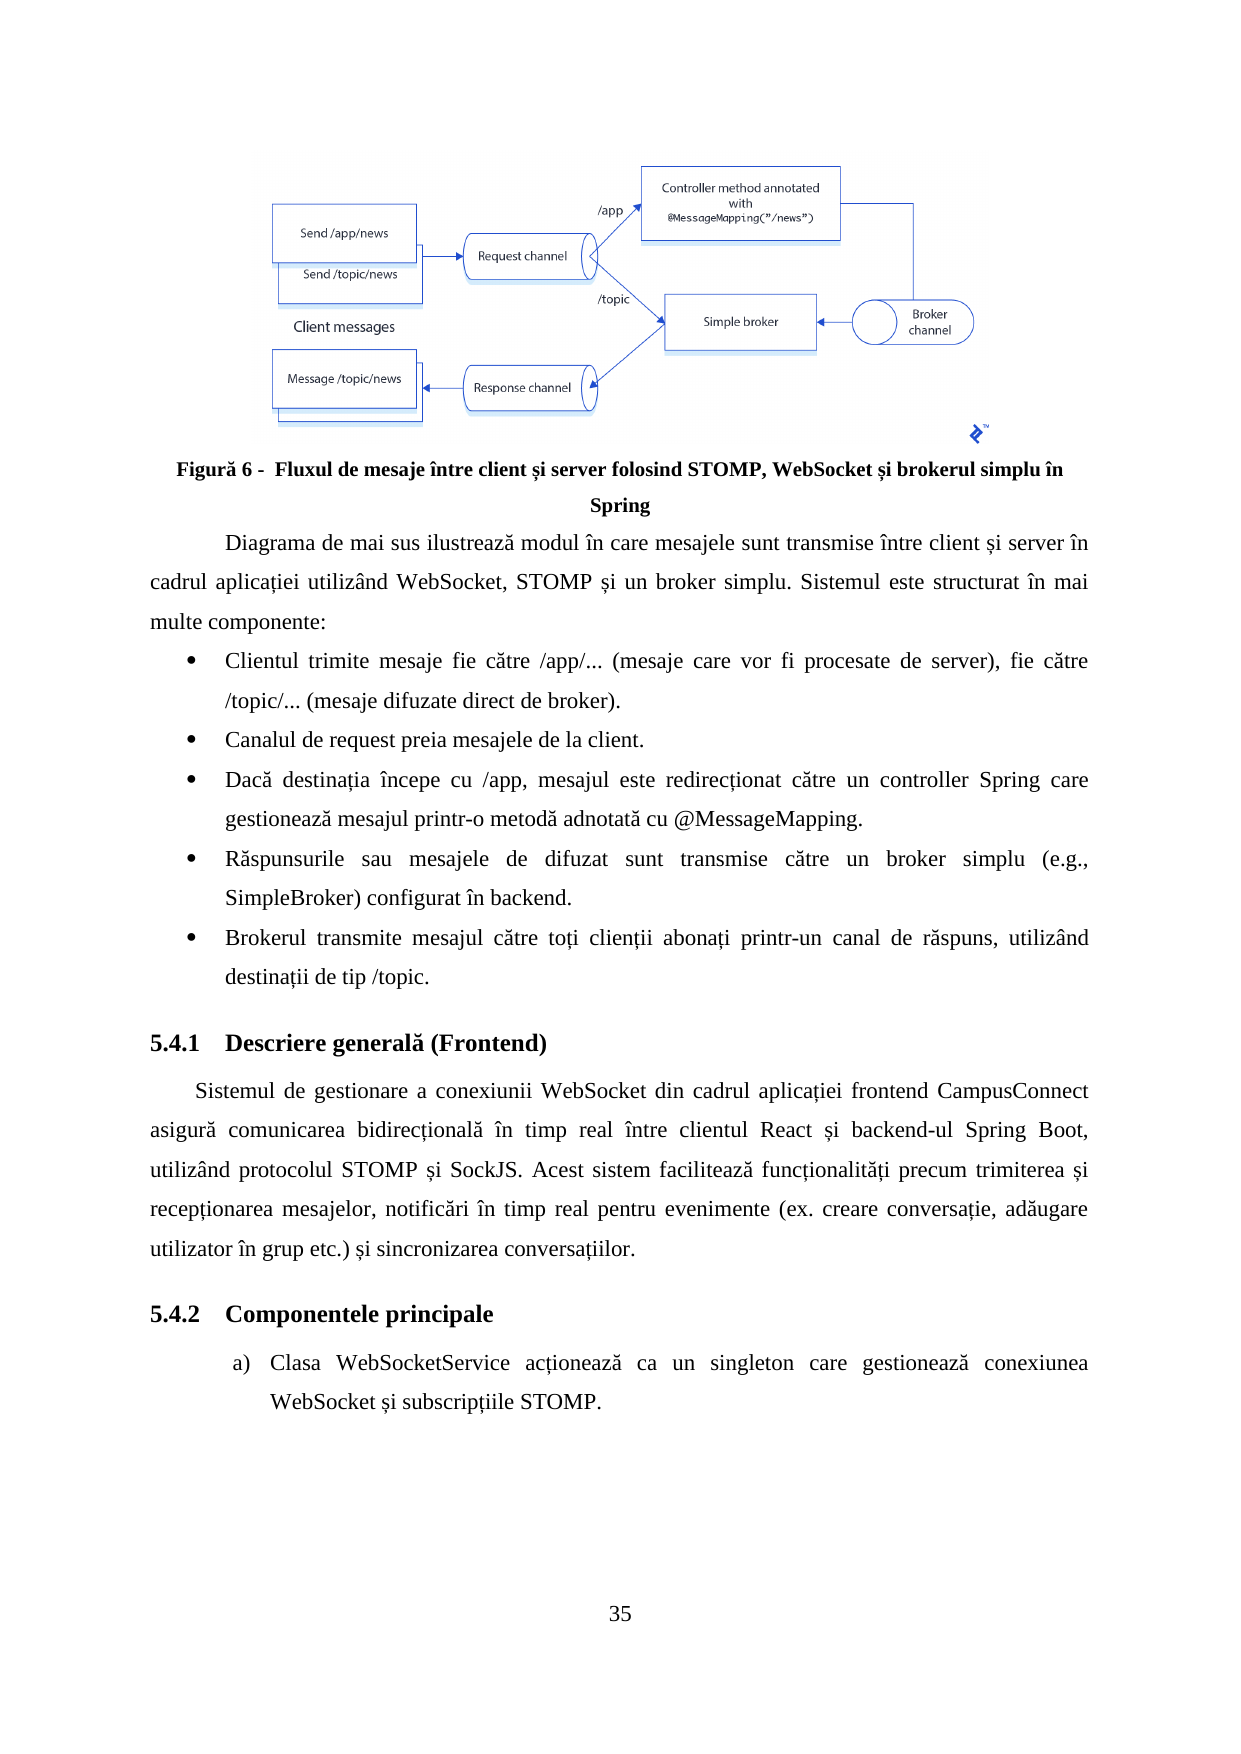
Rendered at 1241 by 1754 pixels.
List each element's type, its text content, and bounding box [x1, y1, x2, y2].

text Figură 6 - Fluxul de mesaje între client și server folosind STOMP, WebSocket și brokerul simplu în Spring [150, 457, 1090, 517]
list Canalul de request preia mesajele de la client. [187, 726, 1090, 753]
list Brokerul transmite mesajul către toți clienții abonați printr-un canal de răspuns, utilizând destinații de tip /topic. [187, 924, 1090, 989]
text Diagrama de mai sus ilustrează modul în care mesajele sunt transmise între client și server în cadrul aplicației utilizând WebSocket, STOMP și un broker simplu. Sistemul este structurat în mai multe componente: [150, 529, 1090, 634]
list Dacă destinația începe cu /app, mesajul este redirecționat către un controller Spring care gestionează mesajul printr-o metodă adnotată cu @MessageMapping. [187, 766, 1090, 832]
list Clientul trimite mesaje fie către /app/... (mesaje care vor fi procesate de server), fie către /topic/... (mesaje difuzate direct de broker). [187, 647, 1090, 713]
text Sistemul de gestionare a conexiunii WebSocket din cadrul aplicației frontend CampusConnect asigură comunicarea bidirecțională în timp real între clientul React și backend-ul Spring Boot, utilizând protocolul STOMP și SockJS. Acest sistem facilitează funcționalități precum trimiterea și recepționarea mesajelor, notificări în timp real pentru evenimente (ex. creare conversație, adăugare utilizator în grup etc.) și sincronizarea conversațiilor. [150, 1077, 1090, 1261]
subtitle Descriere generală (Frontend) [150, 1028, 1090, 1056]
list Clasa WebSocketService acționează ca un singleton care gestionează conexiunea WebSocket și subscripțiile STOMP. [232, 1349, 1090, 1415]
picture [251, 150, 989, 444]
subtitle Componentele principale [150, 1299, 1090, 1328]
list Răspunsurile sau mesajele de difuzat sunt transmise către un broker simplu (e.g., SimpleBroker) configurat în backend. [187, 845, 1090, 911]
